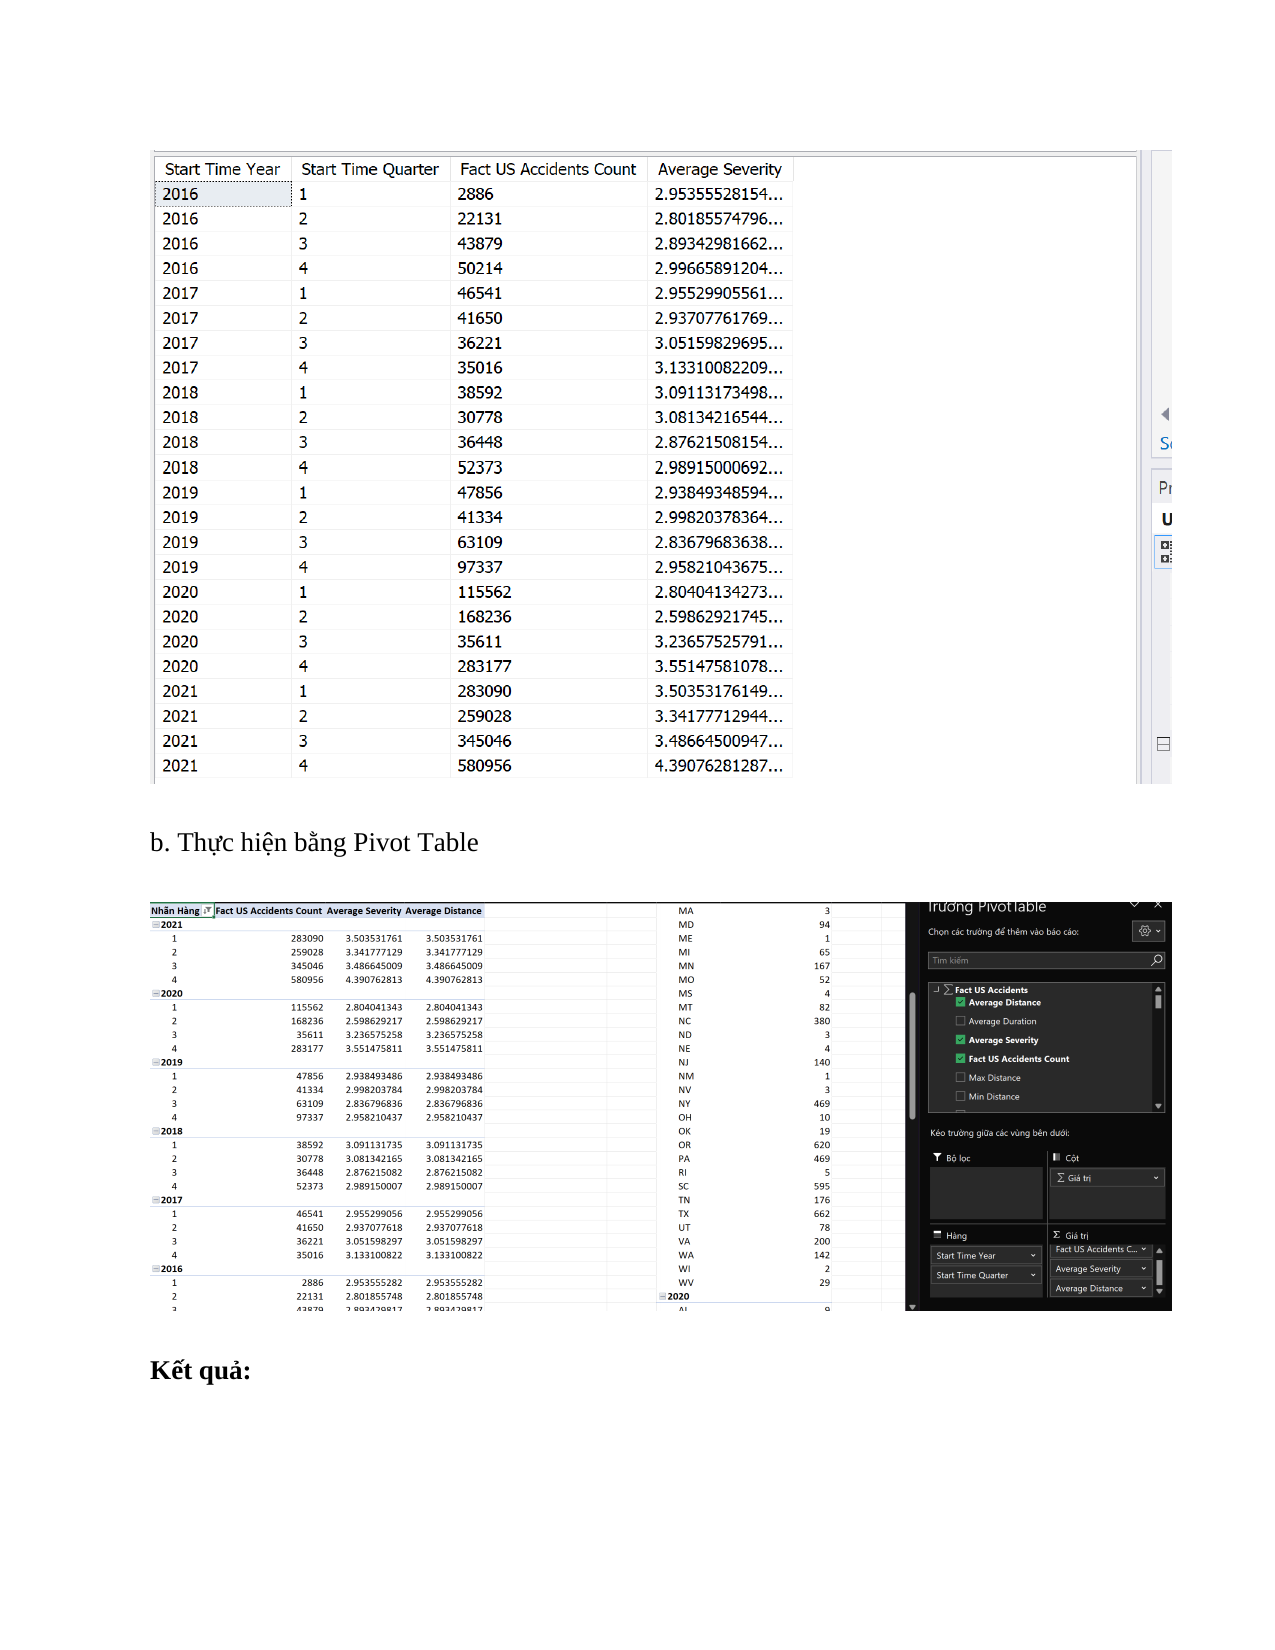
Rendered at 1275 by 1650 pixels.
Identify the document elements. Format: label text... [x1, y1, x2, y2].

picture [150, 902, 1172, 1311]
text b. Thực hiện bằng Pivot Table [150, 826, 1172, 858]
text Kết quả: [150, 1354, 1172, 1385]
picture [150, 150, 1172, 784]
